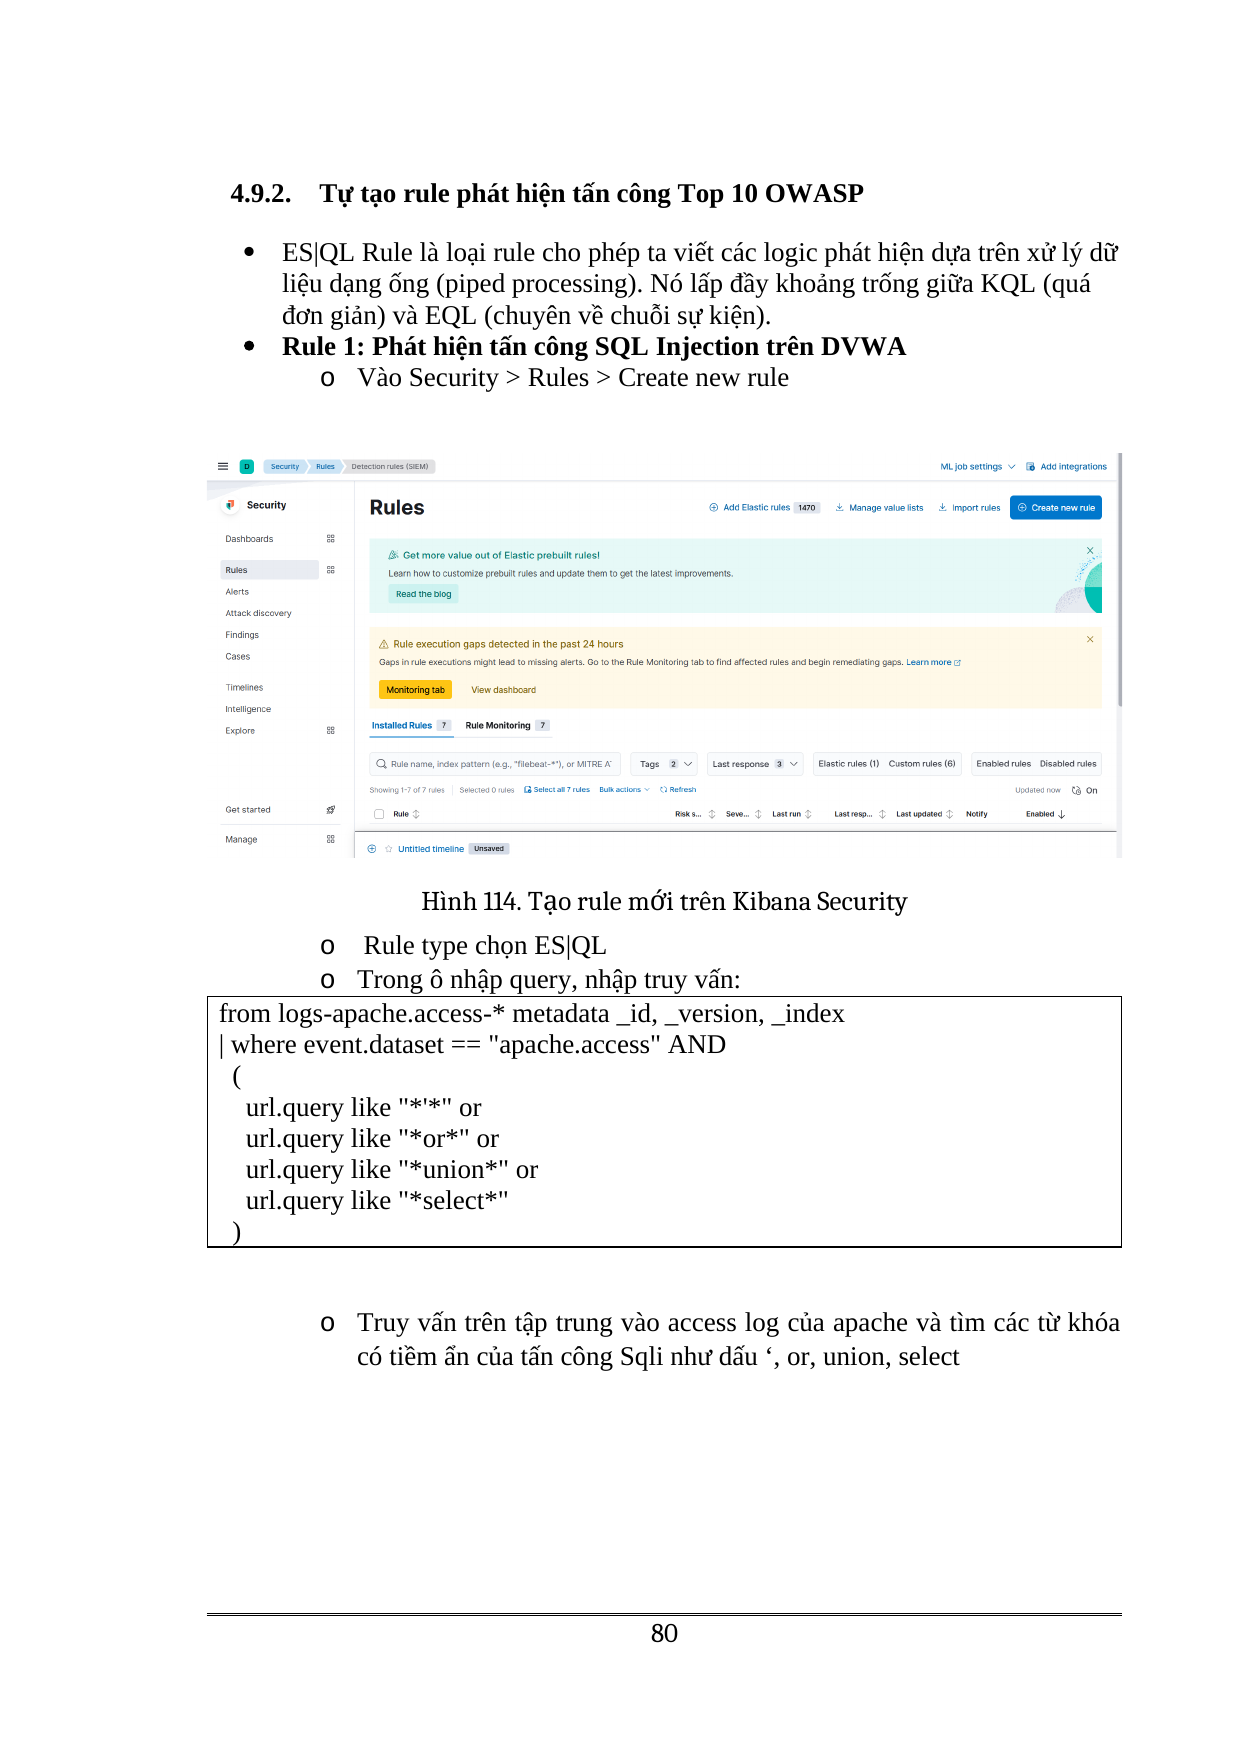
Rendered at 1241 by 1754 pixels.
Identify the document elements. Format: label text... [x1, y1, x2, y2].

list Trong ô nhập query, nhập truy vấn: [319, 963, 1122, 996]
list Rule type chọn ES|QL [319, 929, 1122, 963]
list ES|QL Rule là loại rule cho phép ta viết các logic phát hiện dựa trên xử lý dữ liệu dạng ống (piped processing). Nó lấp đầy khoảng trống giữa KQL (quá đơn giản) và EQL (chuyên về chuỗi sự kiện). [244, 236, 1122, 330]
list Truy vấn trên tập trung vào access log của apache và tìm các từ khóa có tiềm ẩn của tấn công Sqli như dấu ‘, or, union, select [319, 1307, 1122, 1371]
list Rule 1: Phát hiện tấn công SQL Injection trên DVWA [244, 330, 1122, 361]
subtitle Tự tạo rule phát hiện tấn công Top 10 OWASP [230, 177, 1122, 208]
table_header from logs-apache.access-* metadata _id, _version, _index | where event.dataset == "apache.access" AND ( url.query like "*'*" or url.query like "*or*" or url.query like "*union*" or url.query like "*select*" ) [208, 997, 1121, 1246]
list Vào Security > Rules > Create new rule [319, 361, 1122, 394]
picture [206, 453, 1123, 858]
